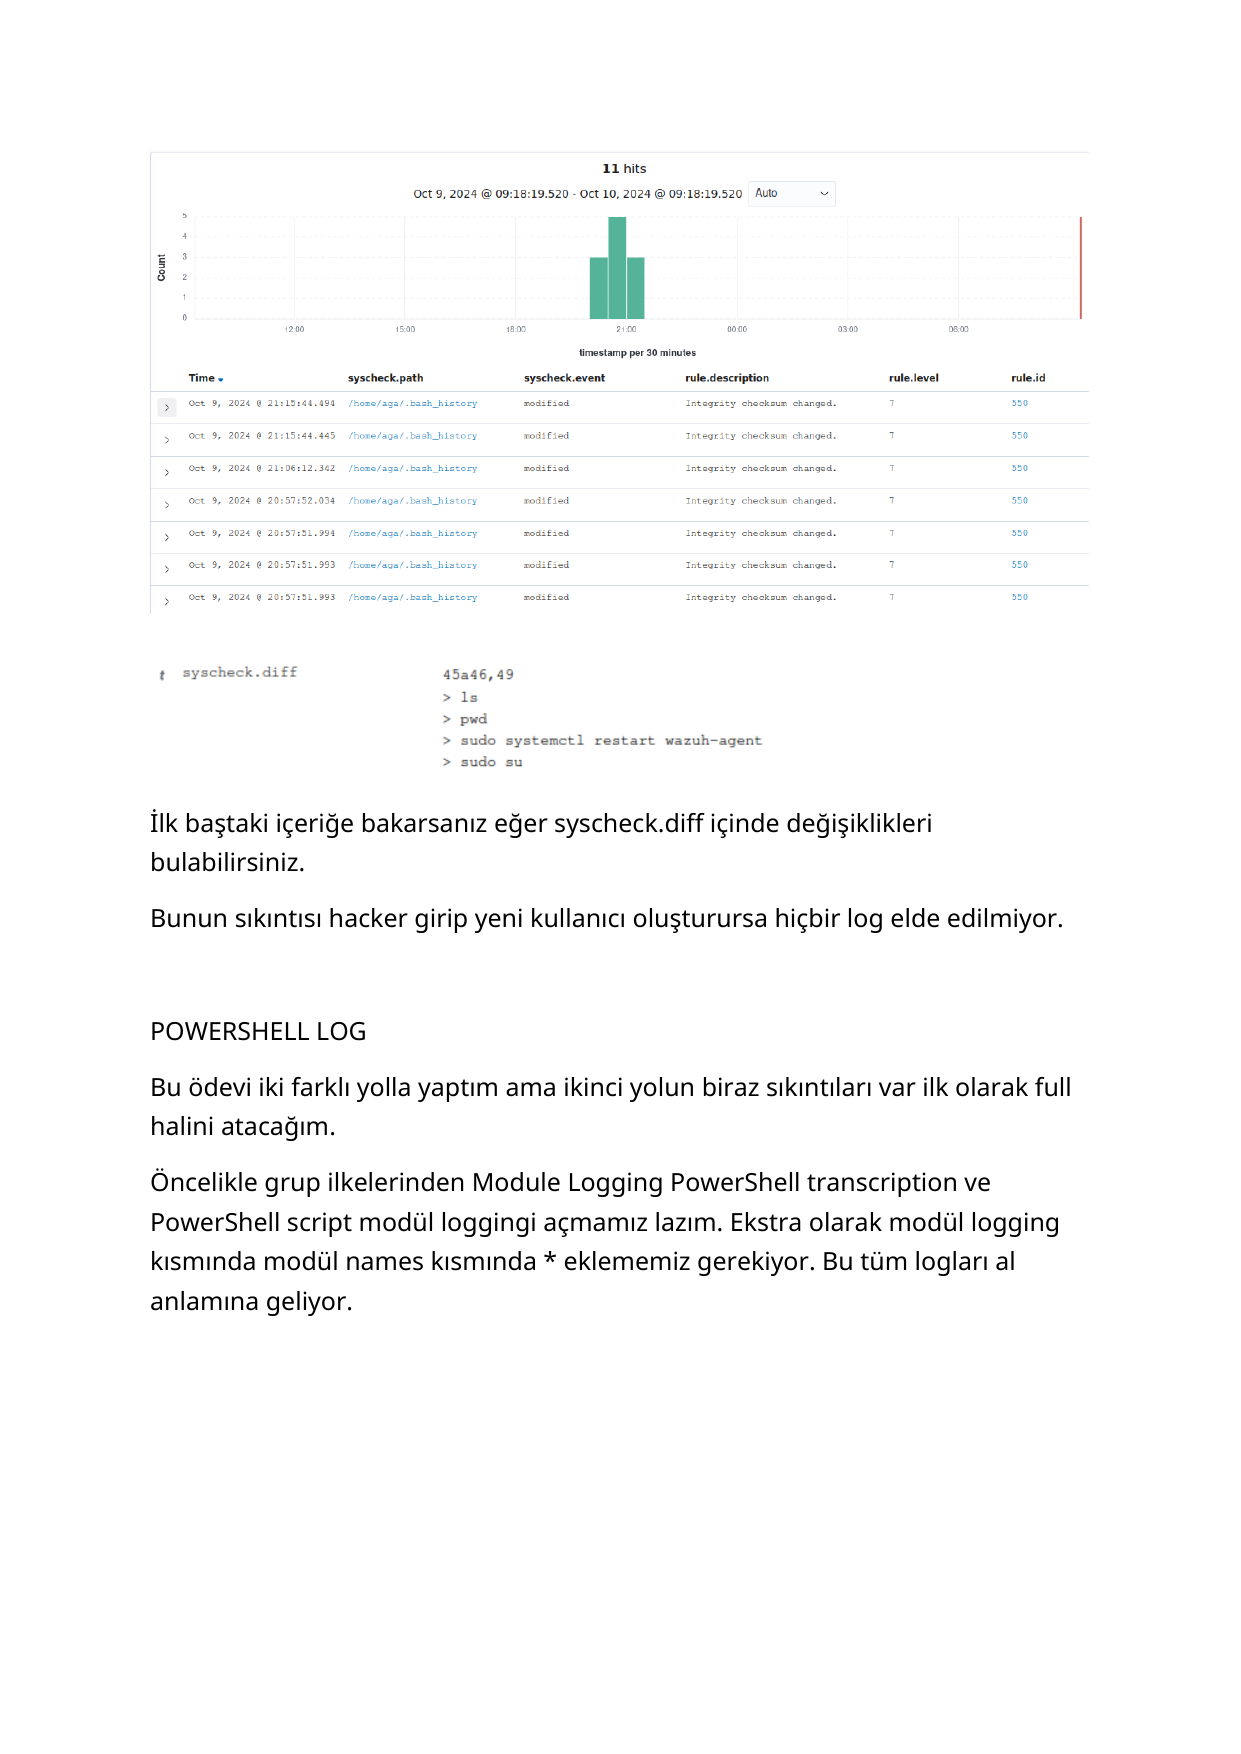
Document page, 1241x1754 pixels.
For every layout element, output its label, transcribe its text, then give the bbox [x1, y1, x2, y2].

text POWERSHELL LOG [150, 1013, 1090, 1047]
text Bu ödevi iki farklı yolla yaptım ama ikinci yolun biraz sıkıntıları var ilk olarak full halini atacağım. [150, 1069, 1090, 1143]
picture [150, 644, 822, 784]
text Öncelikle grup ilkelerinden Module Logging PowerShell transcription ve PowerShell script modül loggingi açmamız lazım. Ekstra olarak modül logging kısmında modül names kısmında * eklememiz gerekiyor. Bu tüm logları al anlamına geliyor. [150, 1165, 1090, 1317]
picture [150, 150, 1089, 614]
text İlk baştaki içeriğe bakarsanız eğer syscheck.diff içinde değişiklikleri bulabilirsiniz. [150, 805, 1090, 879]
text Bunun sıkıntısı hacker girip yeni kullanıcı oluşturursa hiçbir log elde edilmiyor. [150, 901, 1090, 935]
